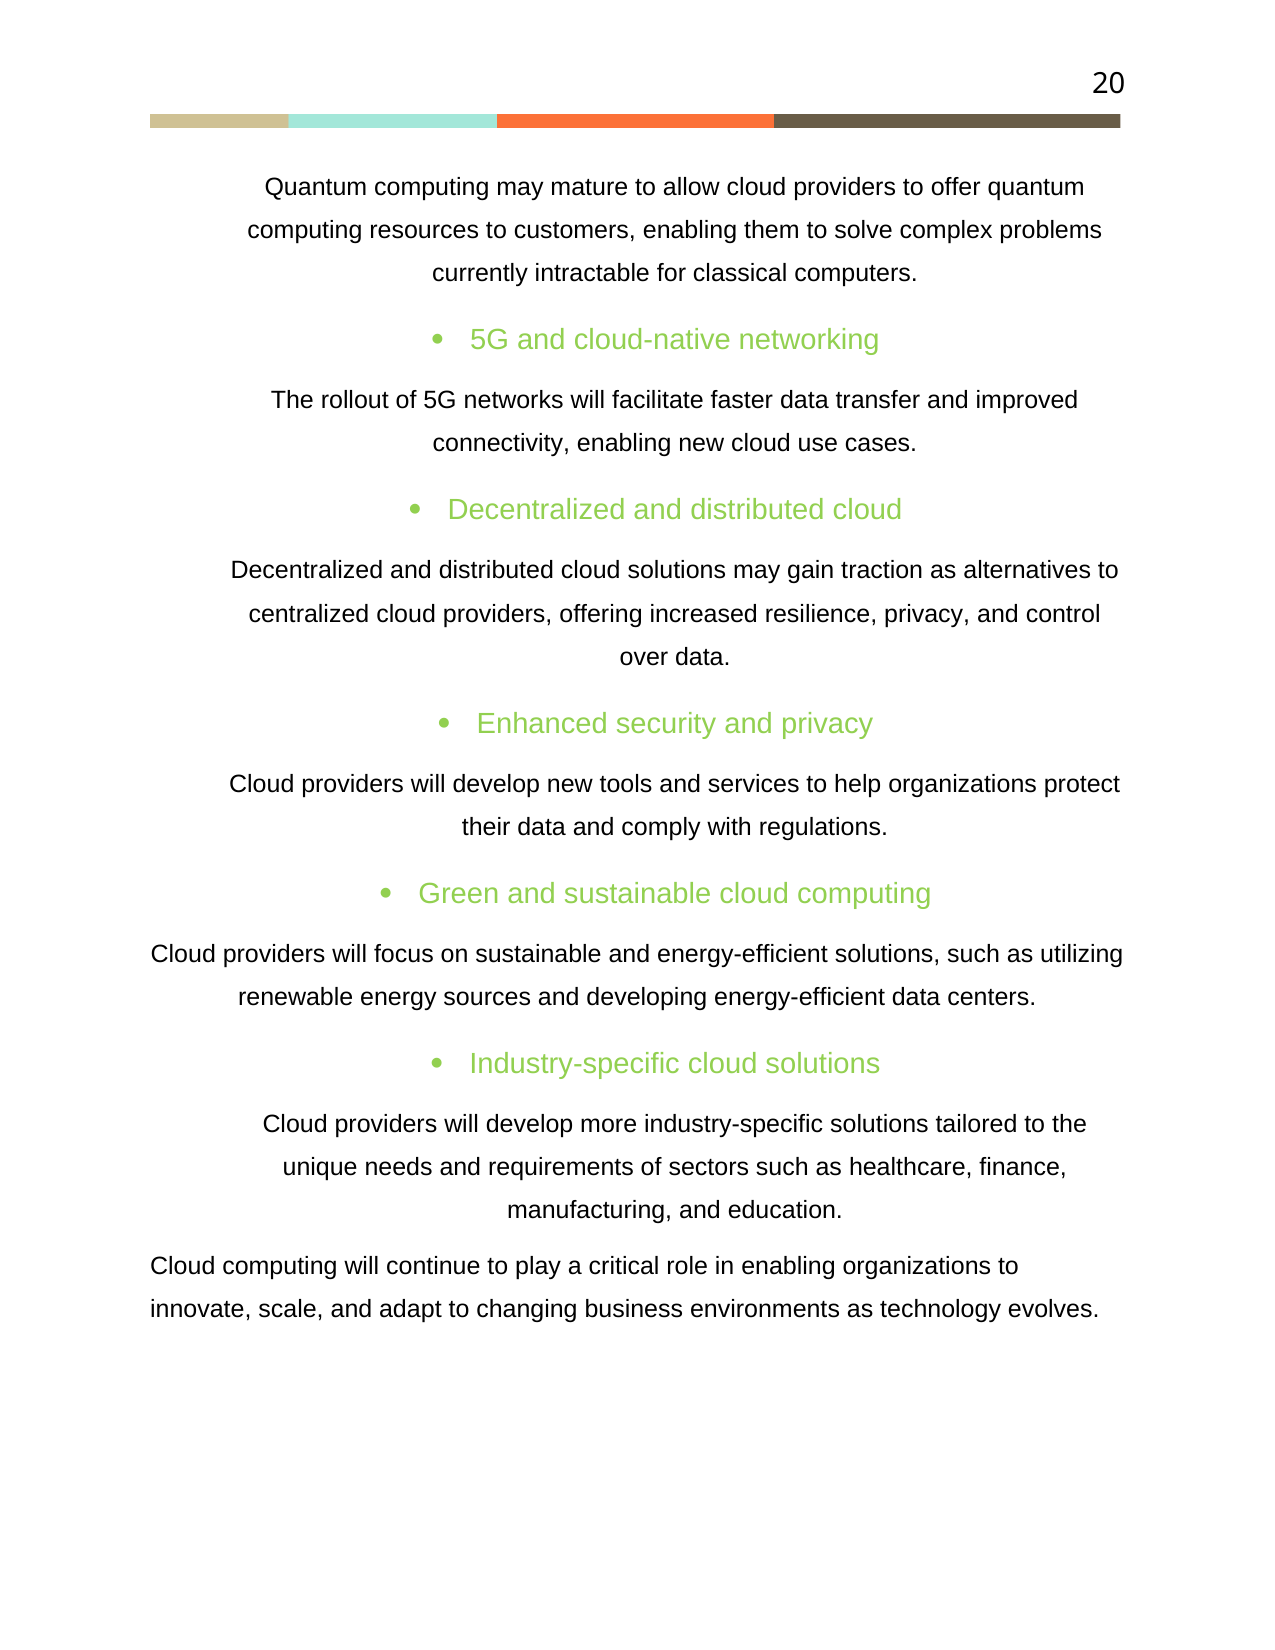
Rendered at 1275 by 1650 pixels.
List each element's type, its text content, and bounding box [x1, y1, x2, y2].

list Cloud providers will develop more industry-specific solutions tailored to the unique needs and requirements of sectors such as healthcare, finance, manufacturing, and education. [225, 1109, 1125, 1224]
text Cloud computing will continue to play a critical role in enabling organizations to innovate, scale, and adapt to changing business environments as technology evolves. [150, 1251, 1125, 1323]
subtitle Enhanced security and privacy [187, 706, 1125, 739]
list Cloud providers will develop new tools and services to help organizations protect their data and comply with regulations. [225, 769, 1125, 841]
subtitle Industry-specific cloud solutions [187, 1046, 1125, 1080]
list Quantum computing may mature to allow cloud providers to offer quantum computing resources to customers, enabling them to solve complex problems currently intractable for classical computers. [225, 172, 1125, 287]
list Decentralized and distributed cloud solutions may gain traction as alternatives to centralized cloud providers, offering increased resilience, privacy, and control over data. [225, 556, 1125, 671]
subtitle Green and sustainable cloud computing [187, 876, 1125, 910]
subtitle Decentralized and distributed cloud [187, 492, 1125, 526]
text Cloud providers will focus on sustainable and energy-efficient solutions, such as utilizing renewable energy sources and developing energy-efficient data centers. [150, 939, 1125, 1011]
list The rollout of 5G networks will facilitate faster data transfer and improved connectivity, enabling new cloud use cases. [225, 385, 1125, 457]
picture [150, 114, 1121, 128]
subtitle 5G and cloud-native networking [187, 322, 1125, 356]
